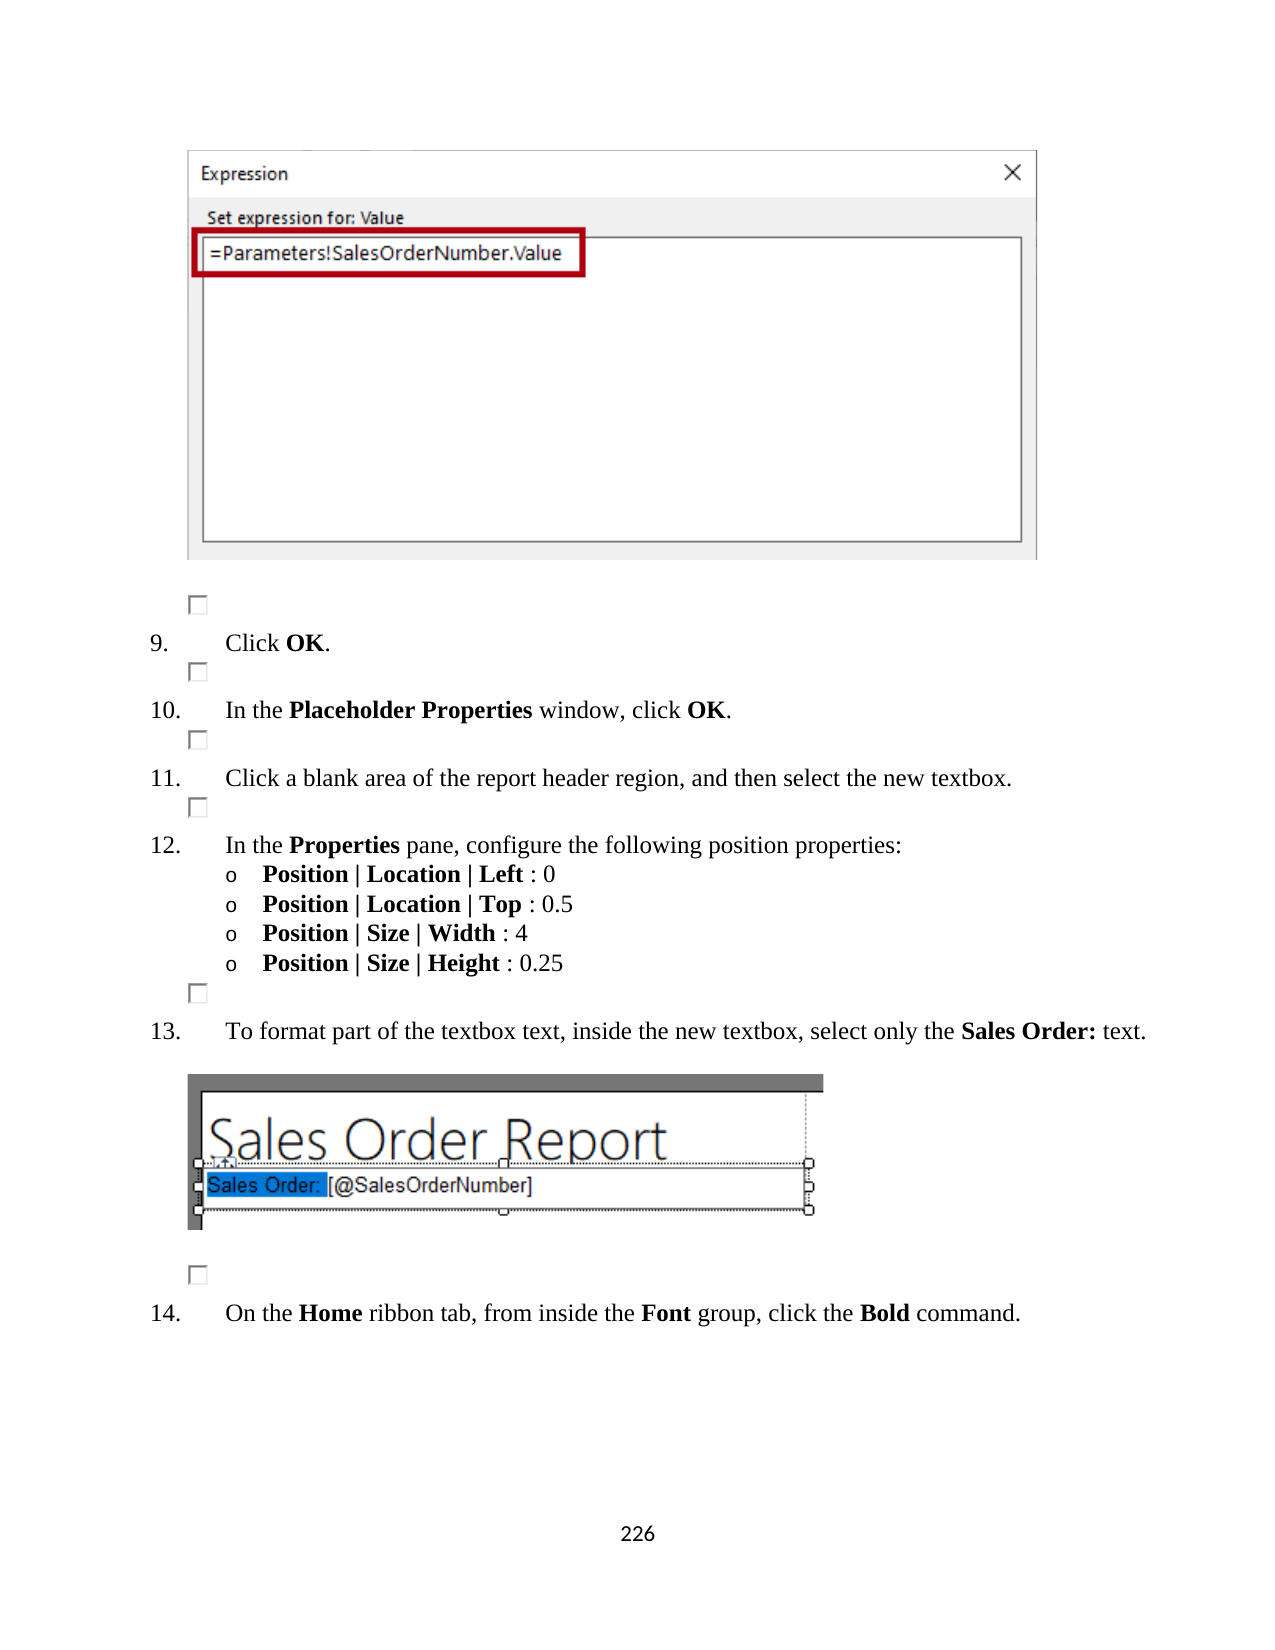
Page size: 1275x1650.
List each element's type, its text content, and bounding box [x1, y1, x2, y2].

picture [187, 150, 1038, 560]
list Click a blank area of the report header region, and then select the new textbox. [150, 724, 1162, 792]
list Position | Location | Top : 0.5 [225, 889, 1162, 918]
picture [187, 1074, 824, 1230]
list Position | Size | Width : 4 [225, 918, 1162, 948]
list In the Properties pane, configure the following position properties: [150, 792, 1162, 859]
list Position | Size | Height : 0.25 [225, 948, 1162, 978]
list Position | Location | Left : 0 [225, 859, 1162, 889]
list In the Placeholder Properties window, click OK. [150, 656, 1162, 724]
list To format part of the textbox text, inside the new textbox, select only the Sales Order: text. [150, 978, 1162, 1045]
list Click OK. [150, 589, 1162, 656]
list On the Home ribbon tab, from inside the Font group, click the Bold command. [150, 1259, 1162, 1327]
